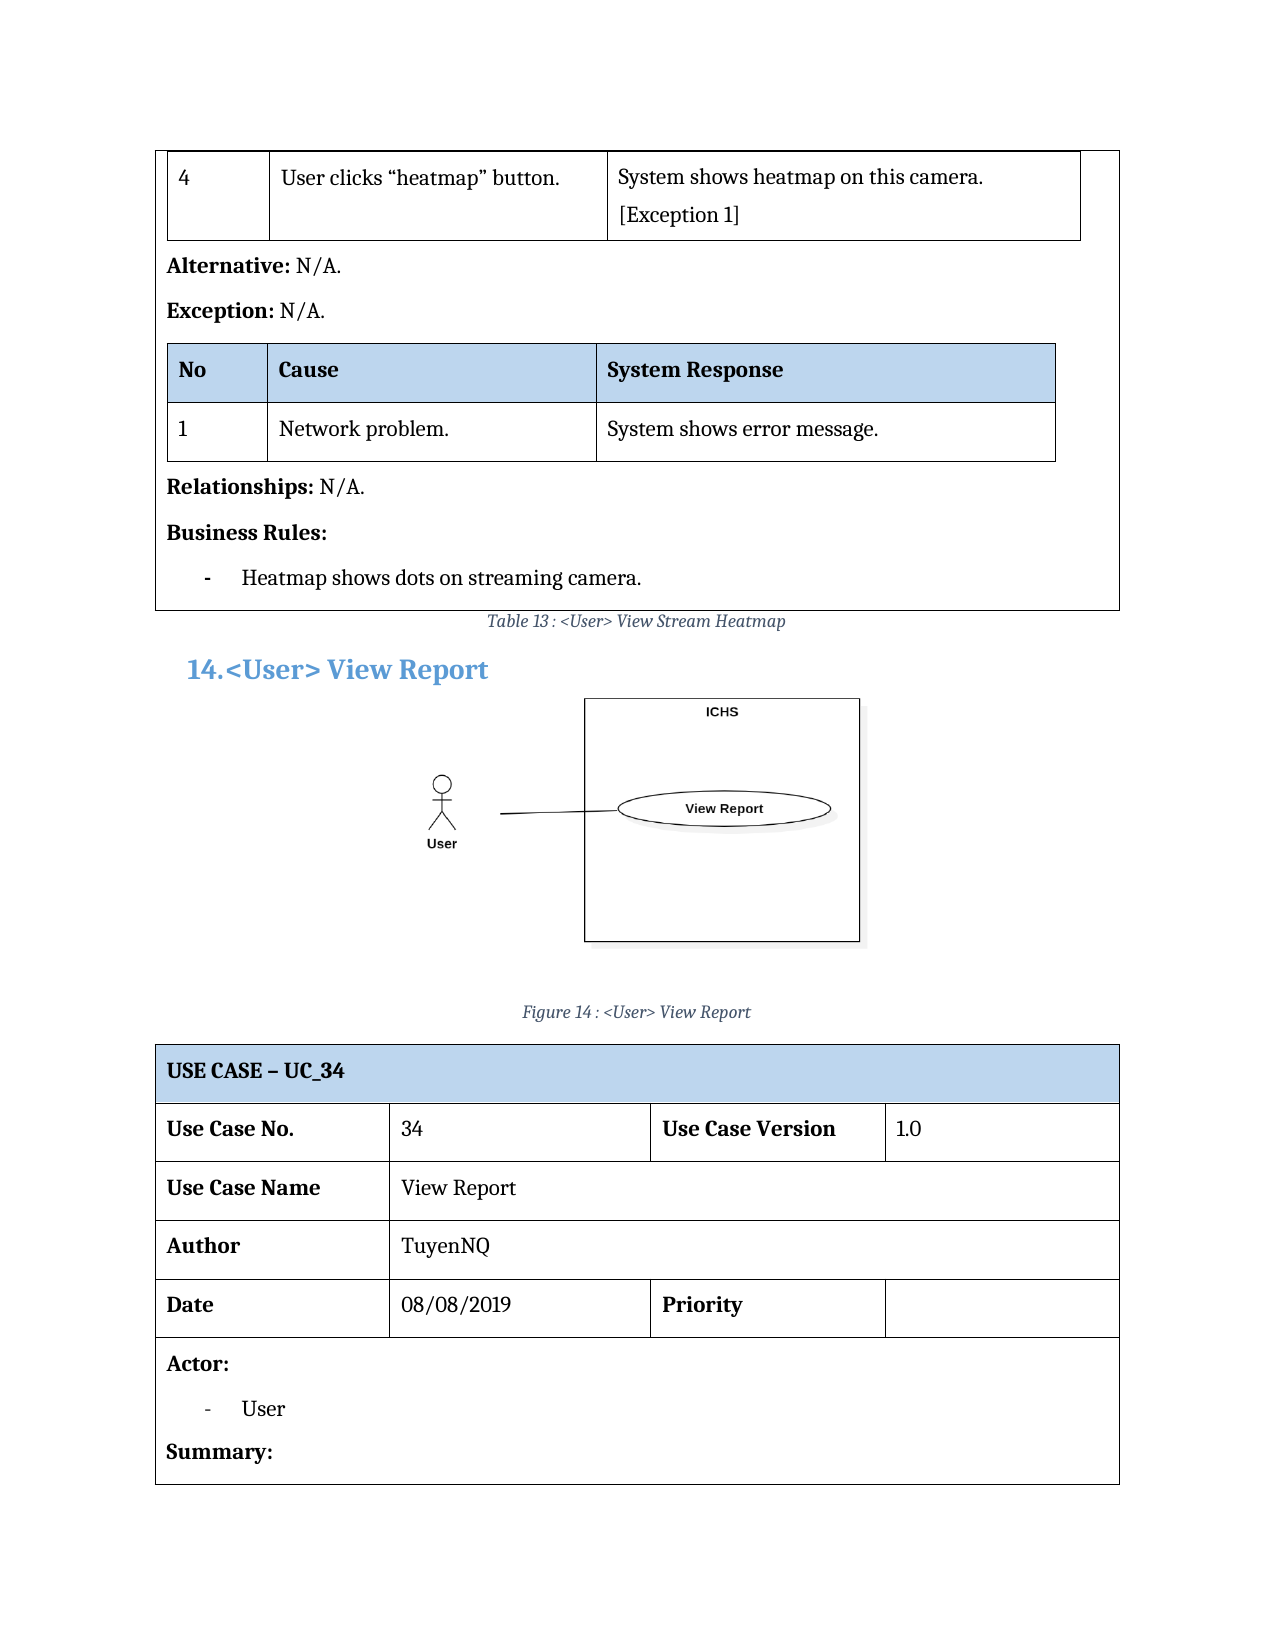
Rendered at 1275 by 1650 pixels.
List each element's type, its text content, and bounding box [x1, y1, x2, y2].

table_cell Use Case Version [651, 1104, 885, 1161]
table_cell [156, 151, 1119, 609]
table_cell 1.0 [886, 1104, 1119, 1161]
table_cell 34 [390, 1104, 650, 1161]
table_header USE CASE – UC_34 [156, 1045, 1119, 1102]
table_cell [886, 1280, 1119, 1337]
picture [374, 689, 901, 983]
table_cell Date [156, 1280, 389, 1337]
table_cell 08/08/2019 [390, 1280, 650, 1337]
table_cell Priority [651, 1280, 885, 1337]
subtitle <User> View Report [187, 653, 1125, 686]
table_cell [156, 1338, 1119, 1484]
table_cell TuyenNQ [390, 1221, 1119, 1278]
table_cell Author [156, 1221, 389, 1278]
table_cell Use Case No. [156, 1104, 389, 1161]
table_cell Use Case Name [156, 1162, 389, 1220]
table_cell View Report [390, 1162, 1119, 1220]
